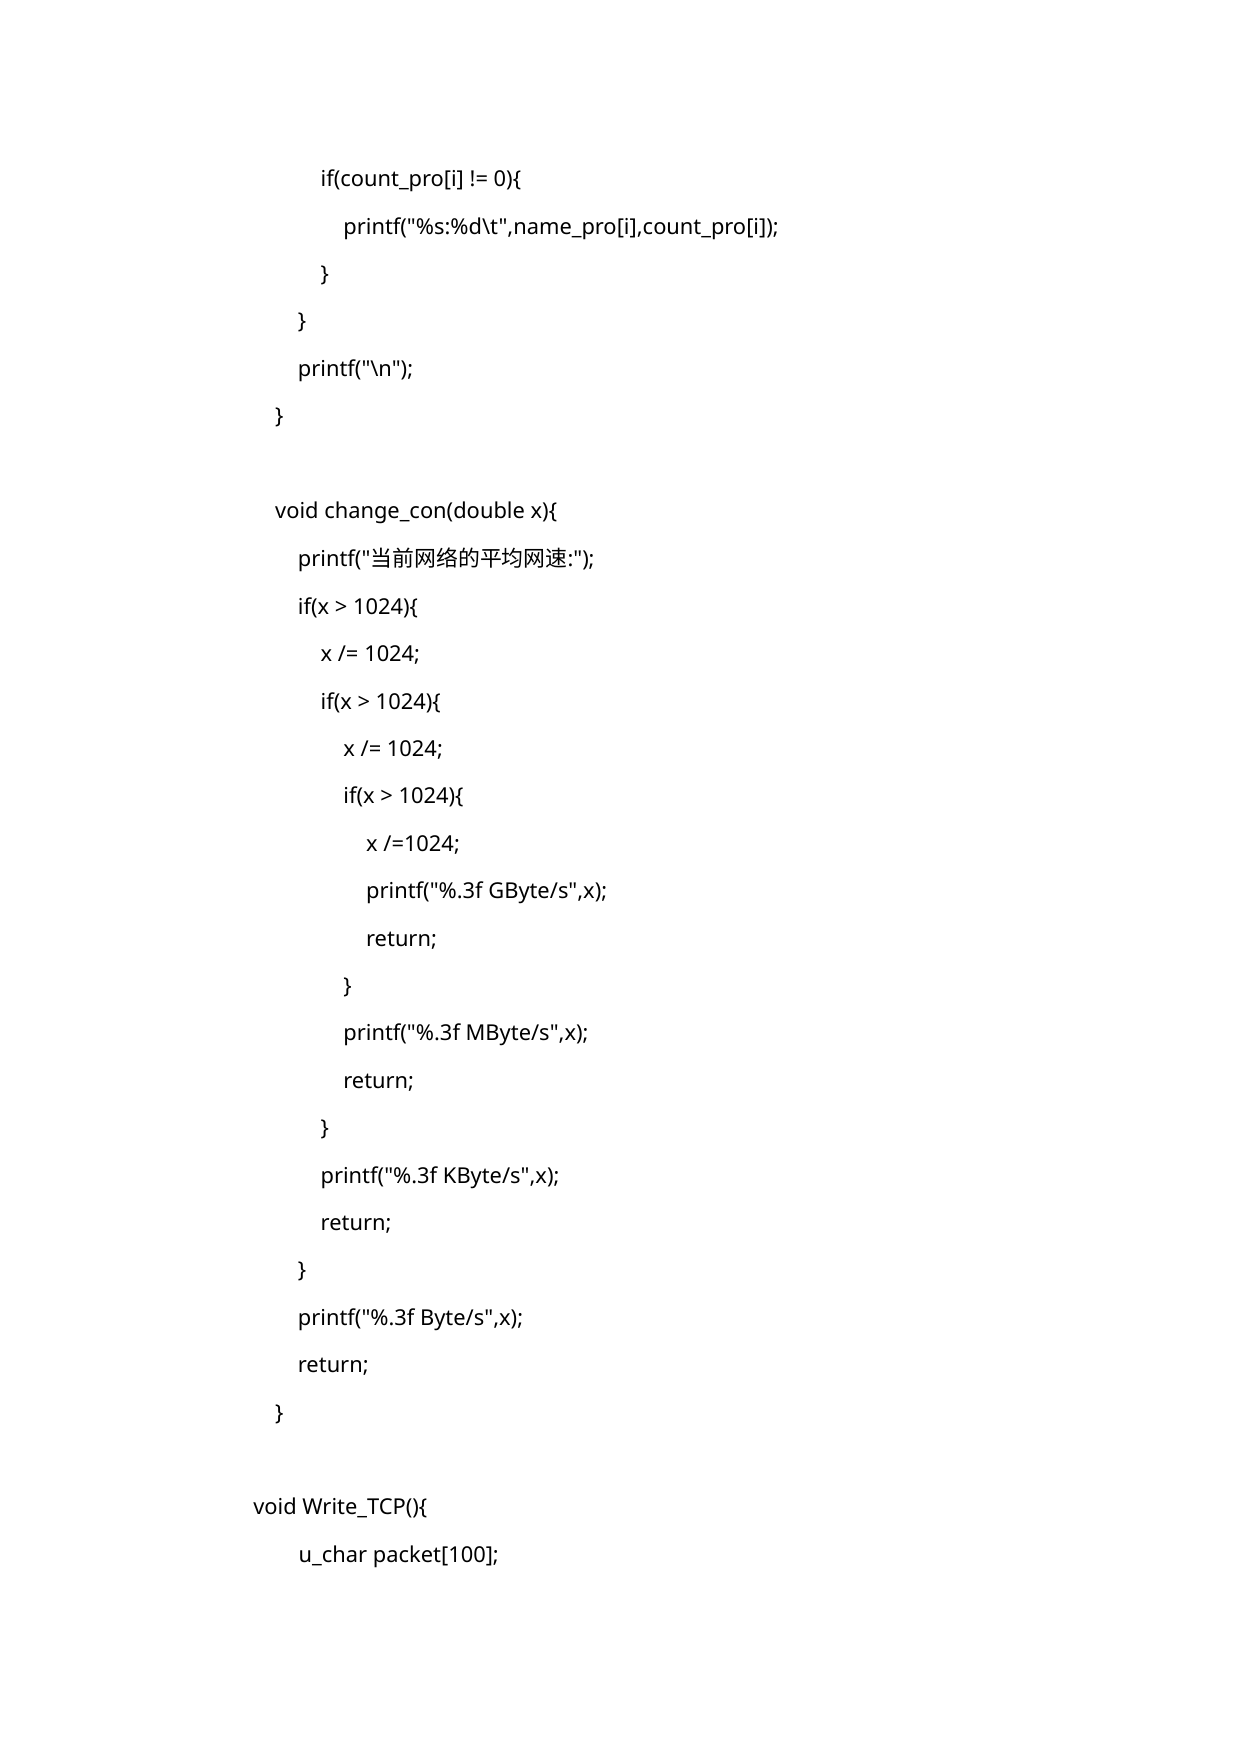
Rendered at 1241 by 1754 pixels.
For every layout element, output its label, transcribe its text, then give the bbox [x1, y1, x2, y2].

text printf("当前网络的平均网速:"); [275, 541, 1053, 574]
text } [275, 969, 1053, 1001]
text if(x > 1024){ [275, 779, 1053, 812]
text } [275, 1111, 1053, 1143]
text x /= 1024; [275, 637, 1053, 669]
text x /=1024; [275, 826, 1053, 859]
text if(count_pro[i] != 0){ [275, 162, 1053, 194]
text return; [275, 921, 1053, 954]
text printf("%.3f GByte/s",x); [275, 874, 1053, 906]
text return; [275, 1206, 1053, 1238]
text if(x > 1024){ [275, 589, 1053, 622]
text void change_con(double x){ [275, 494, 1053, 526]
text return; [275, 1348, 1053, 1380]
text void Write_TCP(){ [187, 1490, 1053, 1522]
text } [275, 257, 1053, 289]
text printf("%.3f KByte/s",x); [275, 1158, 1053, 1191]
text printf("%s:%d\t",name_pro[i],count_pro[i]); [275, 209, 1053, 242]
text printf("%.3f MByte/s",x); [275, 1016, 1053, 1048]
text } [275, 1395, 1053, 1428]
text return; [275, 1063, 1053, 1096]
text } [275, 304, 1053, 337]
text printf("\n"); [275, 352, 1053, 384]
text if(x > 1024){ [275, 684, 1053, 717]
text } [275, 1253, 1053, 1286]
text printf("%.3f Byte/s",x); [275, 1300, 1053, 1333]
text x /= 1024; [275, 732, 1053, 764]
text } [275, 399, 1053, 431]
text u_char packet[100]; [187, 1537, 1053, 1570]
